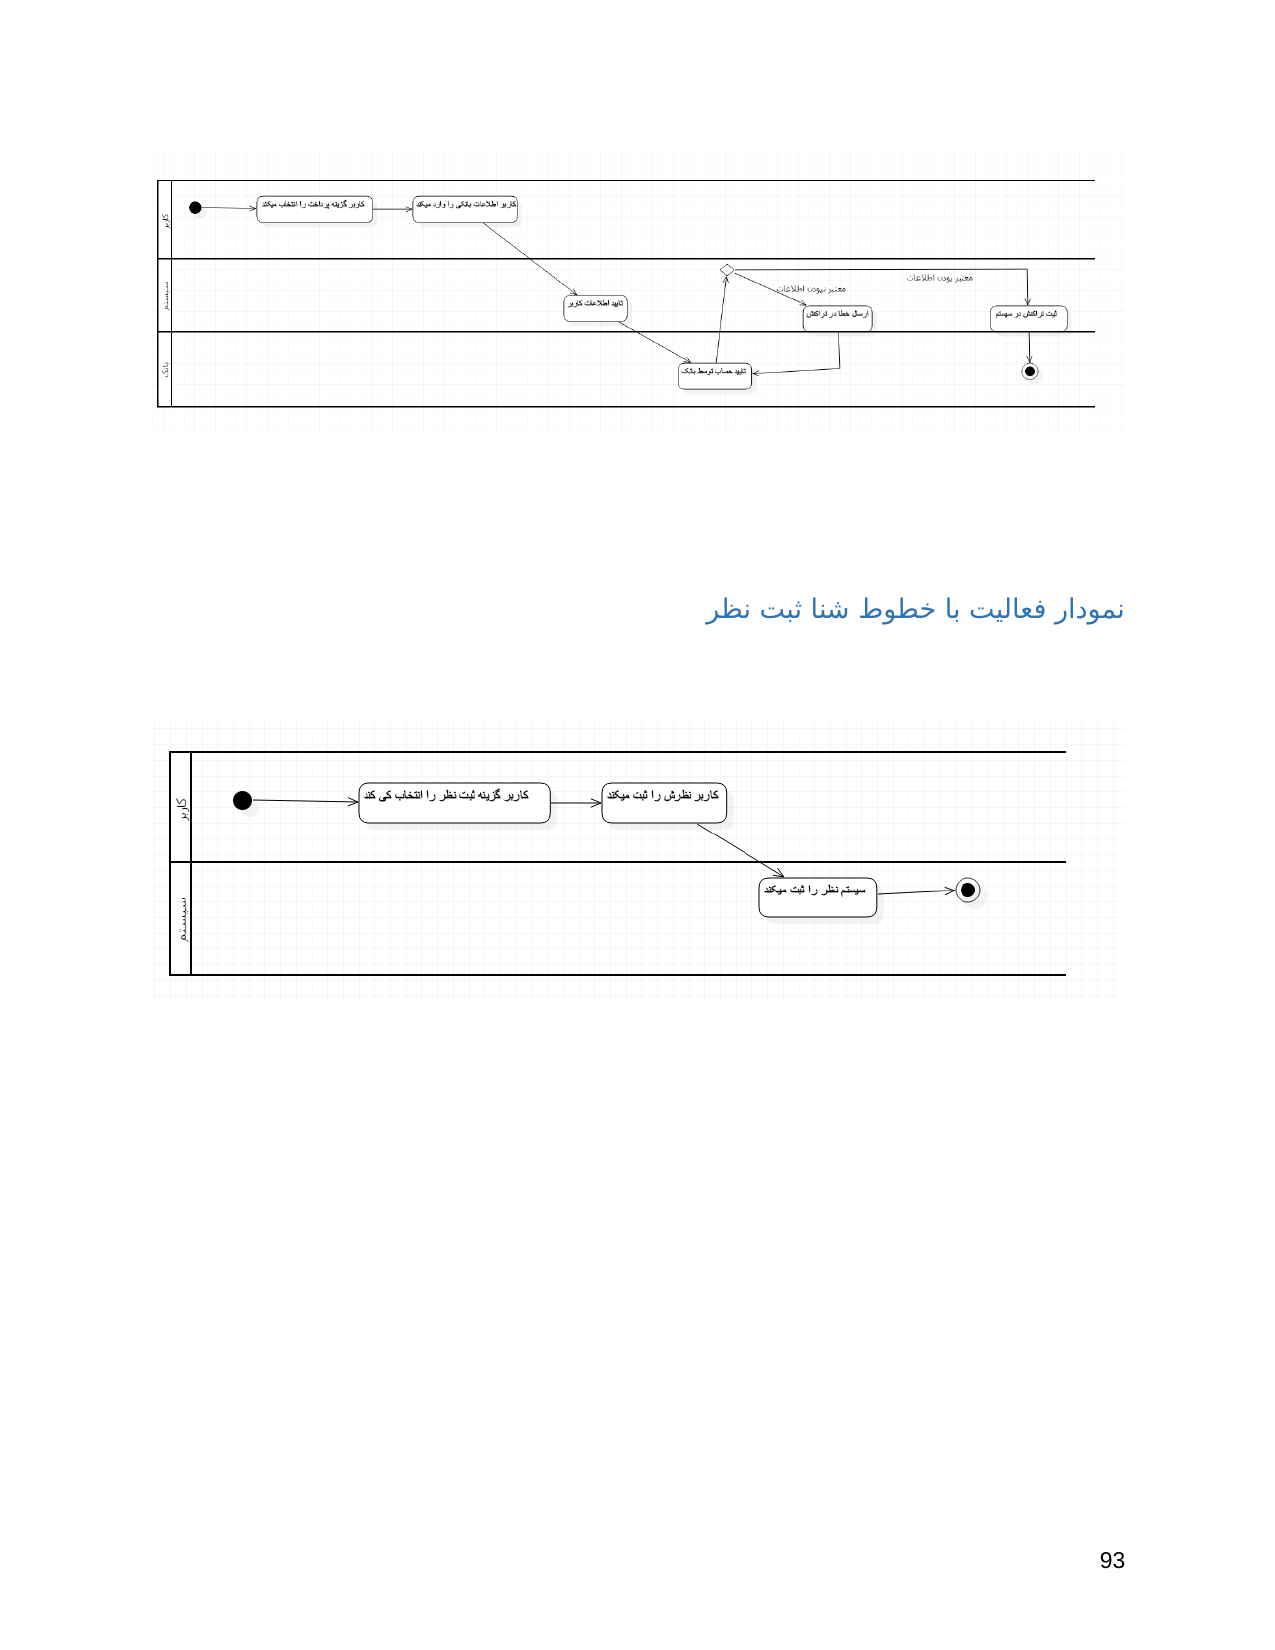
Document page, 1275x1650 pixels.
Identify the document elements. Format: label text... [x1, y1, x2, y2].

picture [150, 721, 1125, 1003]
picture [151, 149, 1125, 434]
subtitle نمودار فعالیت با خطوط شنا ثبت نظر [150, 593, 1125, 625]
